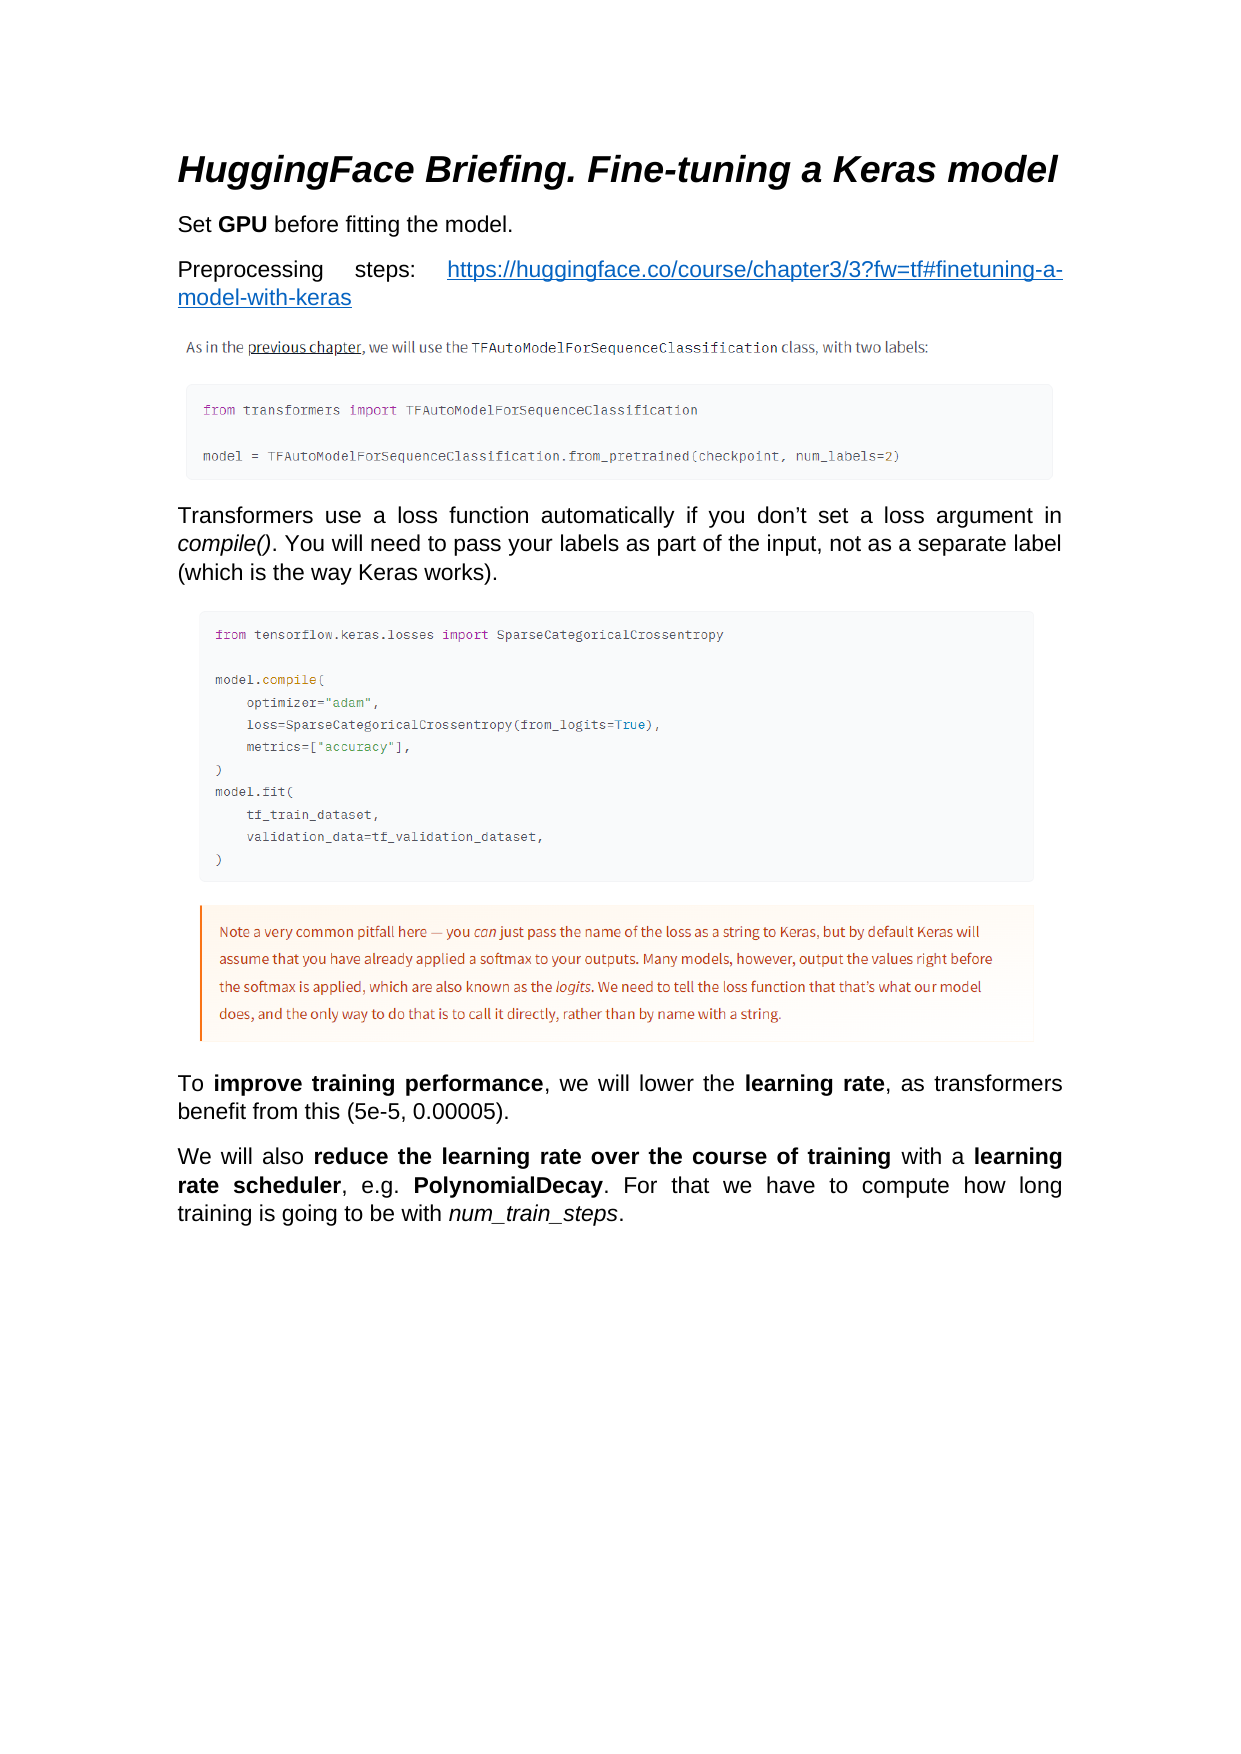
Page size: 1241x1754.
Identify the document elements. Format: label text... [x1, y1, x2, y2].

text We will also reduce the learning rate over the course of training with a learning rate scheduler, e.g. PolynomialDecay. For that we have to compute how long training is going to be with num_train_steps. [177, 1143, 1063, 1226]
text Set GPU before fitting the model. [177, 211, 1063, 237]
text Transformers use a loss function automatically if you don’t set a loss argument in compile(). You will need to pass your labels as part of the input, not as a separate label (which is the way Keras works). [177, 502, 1063, 585]
text Preprocessing steps: https://huggingface.co/course/chapter3/3?fw=tf#finetuning-a-model-with-keras [177, 256, 1063, 311]
picture [177, 329, 1063, 484]
text HuggingFace Briefing. Fine-tuning a Keras model [177, 148, 1063, 191]
text To improve training performance, we will lower the learning rate, as transformers benefit from this (5e-5, 0.00005). [177, 1069, 1063, 1124]
picture [177, 603, 1045, 1051]
